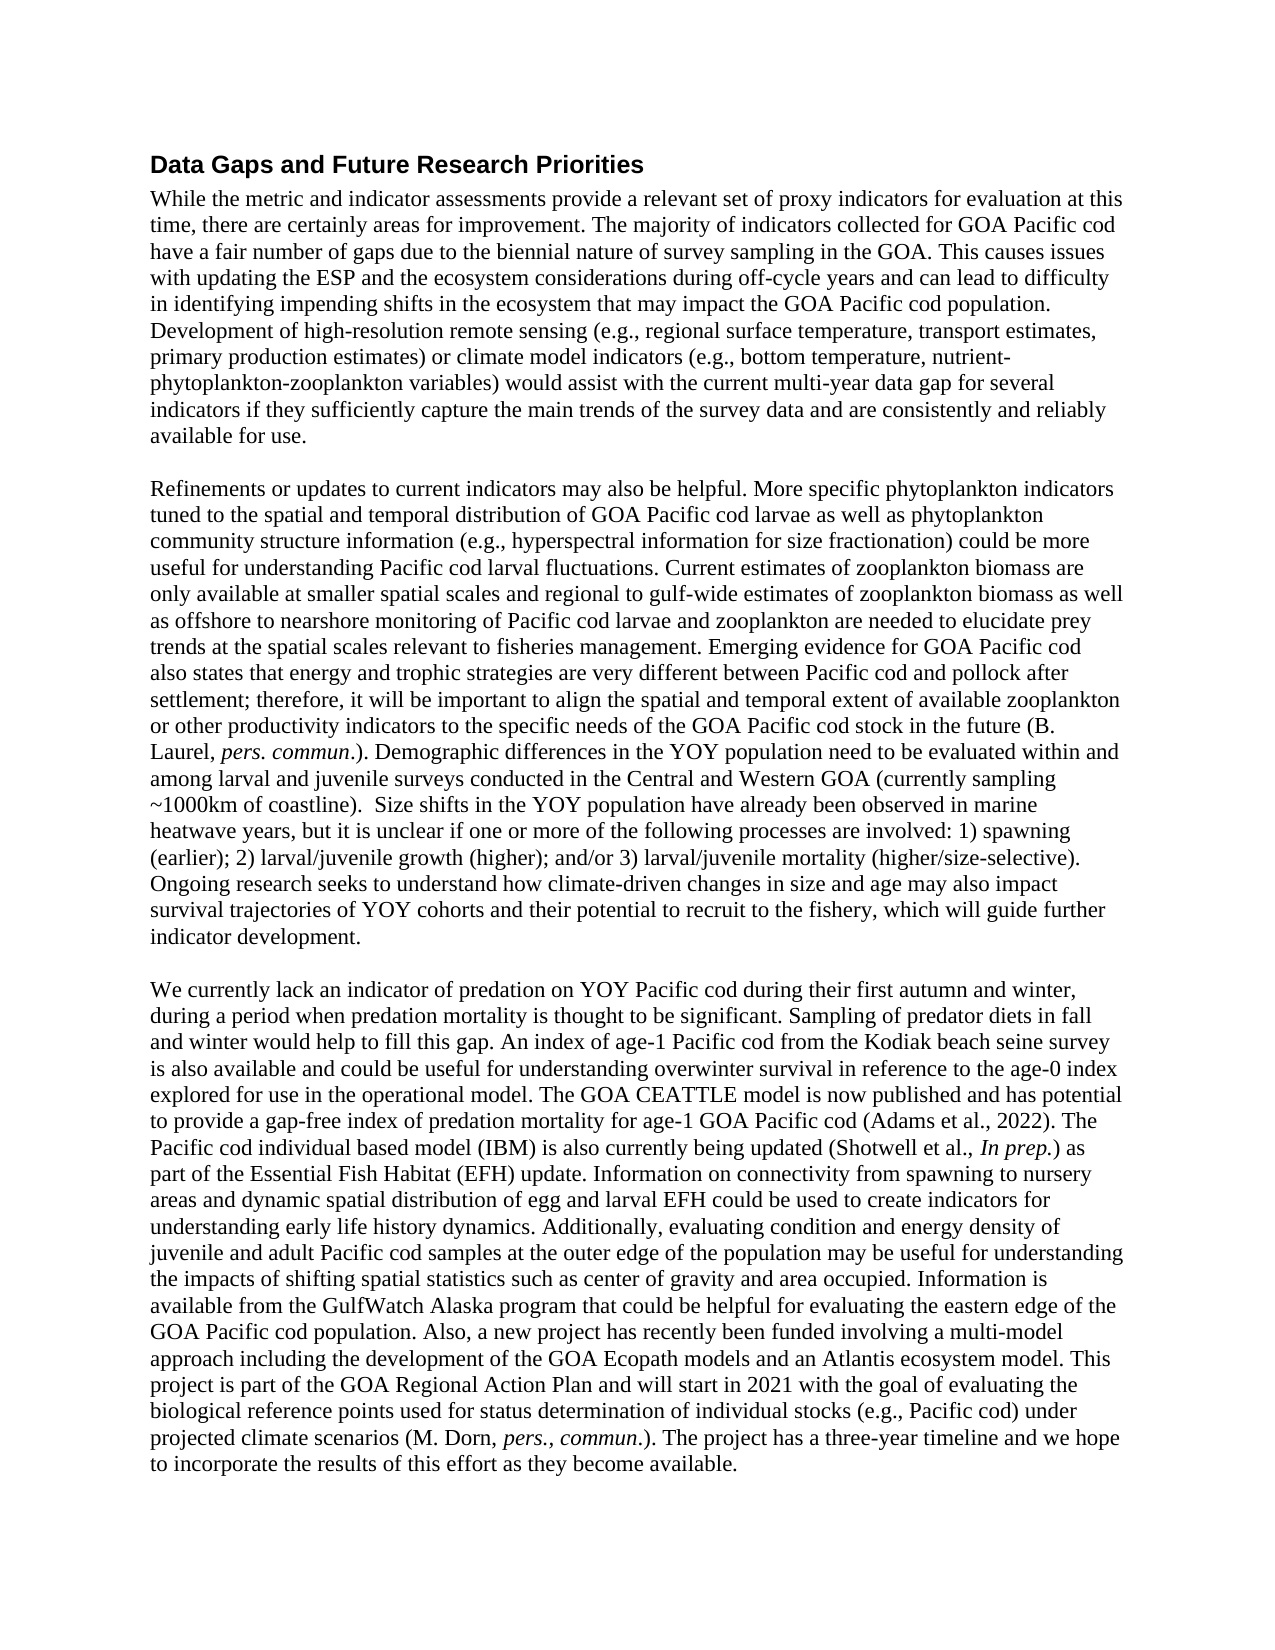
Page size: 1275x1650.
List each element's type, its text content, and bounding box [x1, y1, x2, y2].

text We currently lack an indicator of predation on YOY Pacific cod during their first autumn and winter, during a period when predation mortality is thought to be significant. Sampling of predator diets in fall and winter would help to fill this gap. An index of age-1 Pacific cod from the Kodiak beach seine survey is also available and could be useful for understanding overwinter survival in reference to the age-0 index explored for use in the operational model. The GOA CEATTLE model is now published and has potential to provide a gap-free index of predation mortality for age-1 GOA Pacific cod (Adams et al., 2022). The Pacific cod individual based model (IBM) is also currently being updated (Shotwell et al., In prep.) as part of the Essential Fish Habitat (EFH) update. Information on connectivity from spawning to nursery areas and dynamic spatial distribution of egg and larval EFH could be used to create indicators for understanding early life history dynamics. Additionally, evaluating condition and energy density of juvenile and adult Pacific cod samples at the outer edge of the population may be useful for understanding the impacts of shifting spatial statistics such as center of gravity and area occupied. Information is available from the GulfWatch Alaska program that could be helpful for evaluating the eastern edge of the GOA Pacific cod population. Also, a new project has recently been funded involving a multi-model approach including the development of the GOA Ecopath models and an Atlantis ecosystem model. This project is part of the GOA Regional Action Plan and will start in 2021 with the goal of evaluating the biological reference points used for status determination of individual stocks (e.g., Pacific cod) under projected climate scenarios (M. Dorn, pers., commun.). The project has a three-year timeline and we hope to incorporate the results of this effort as they become available. [150, 976, 1125, 1476]
text While the metric and indicator assessments provide a relevant set of proxy indicators for evaluation at this time, there are certainly areas for improvement. The majority of indicators collected for GOA Pacific cod have a fair number of gaps due to the biennial nature of survey sampling in the GOA. This causes issues with updating the ESP and the ecosystem considerations during off-cycle years and can lead to difficulty in identifying impending shifts in the ecosystem that may impact the GOA Pacific cod population. Development of high-resolution remote sensing (e.g., regional surface temperature, transport estimates, primary production estimates) or climate model indicators (e.g., bottom temperature, nutrient-phytoplankton-zooplankton variables) would assist with the current multi-year data gap for several indicators if they sufficiently capture the main trends of the survey data and are consistently and reliably available for use. [150, 185, 1125, 448]
subtitle Data Gaps and Future Research Priorities [150, 150, 1125, 179]
text Refinements or updates to current indicators may also be helpful. More specific phytoplankton indicators tuned to the spatial and temporal distribution of GOA Pacific cod larvae as well as phytoplankton community structure information (e.g., hyperspectral information for size fractionation) could be more useful for understanding Pacific cod larval fluctuations. Current estimates of zooplankton biomass are only available at smaller spatial scales and regional to gulf-wide estimates of zooplankton biomass as well as offshore to nearshore monitoring of Pacific cod larvae and zooplankton are needed to elucidate prey trends at the spatial scales relevant to fisheries management. Emerging evidence for GOA Pacific cod also states that energy and trophic strategies are very different between Pacific cod and pollock after settlement; therefore, it will be important to align the spatial and temporal extent of available zooplankton or other productivity indicators to the specific needs of the GOA Pacific cod stock in the future (B. Laurel, pers. commun.). Demographic differences in the YOY population need to be evaluated within and among larval and juvenile surveys conducted in the Central and Western GOA (currently sampling ~1000km of coastline). Size shifts in the YOY population have already been observed in marine heatwave years, but it is unclear if one or more of the following processes are involved: 1) spawning (earlier); 2) larval/juvenile growth (higher); and/or 3) larval/juvenile mortality (higher/size-selective). Ongoing research seeks to understand how climate-driven changes in size and age may also impact survival trajectories of YOY cohorts and their potential to recruit to the fishery, which will guide further indicator development. [150, 475, 1125, 949]
